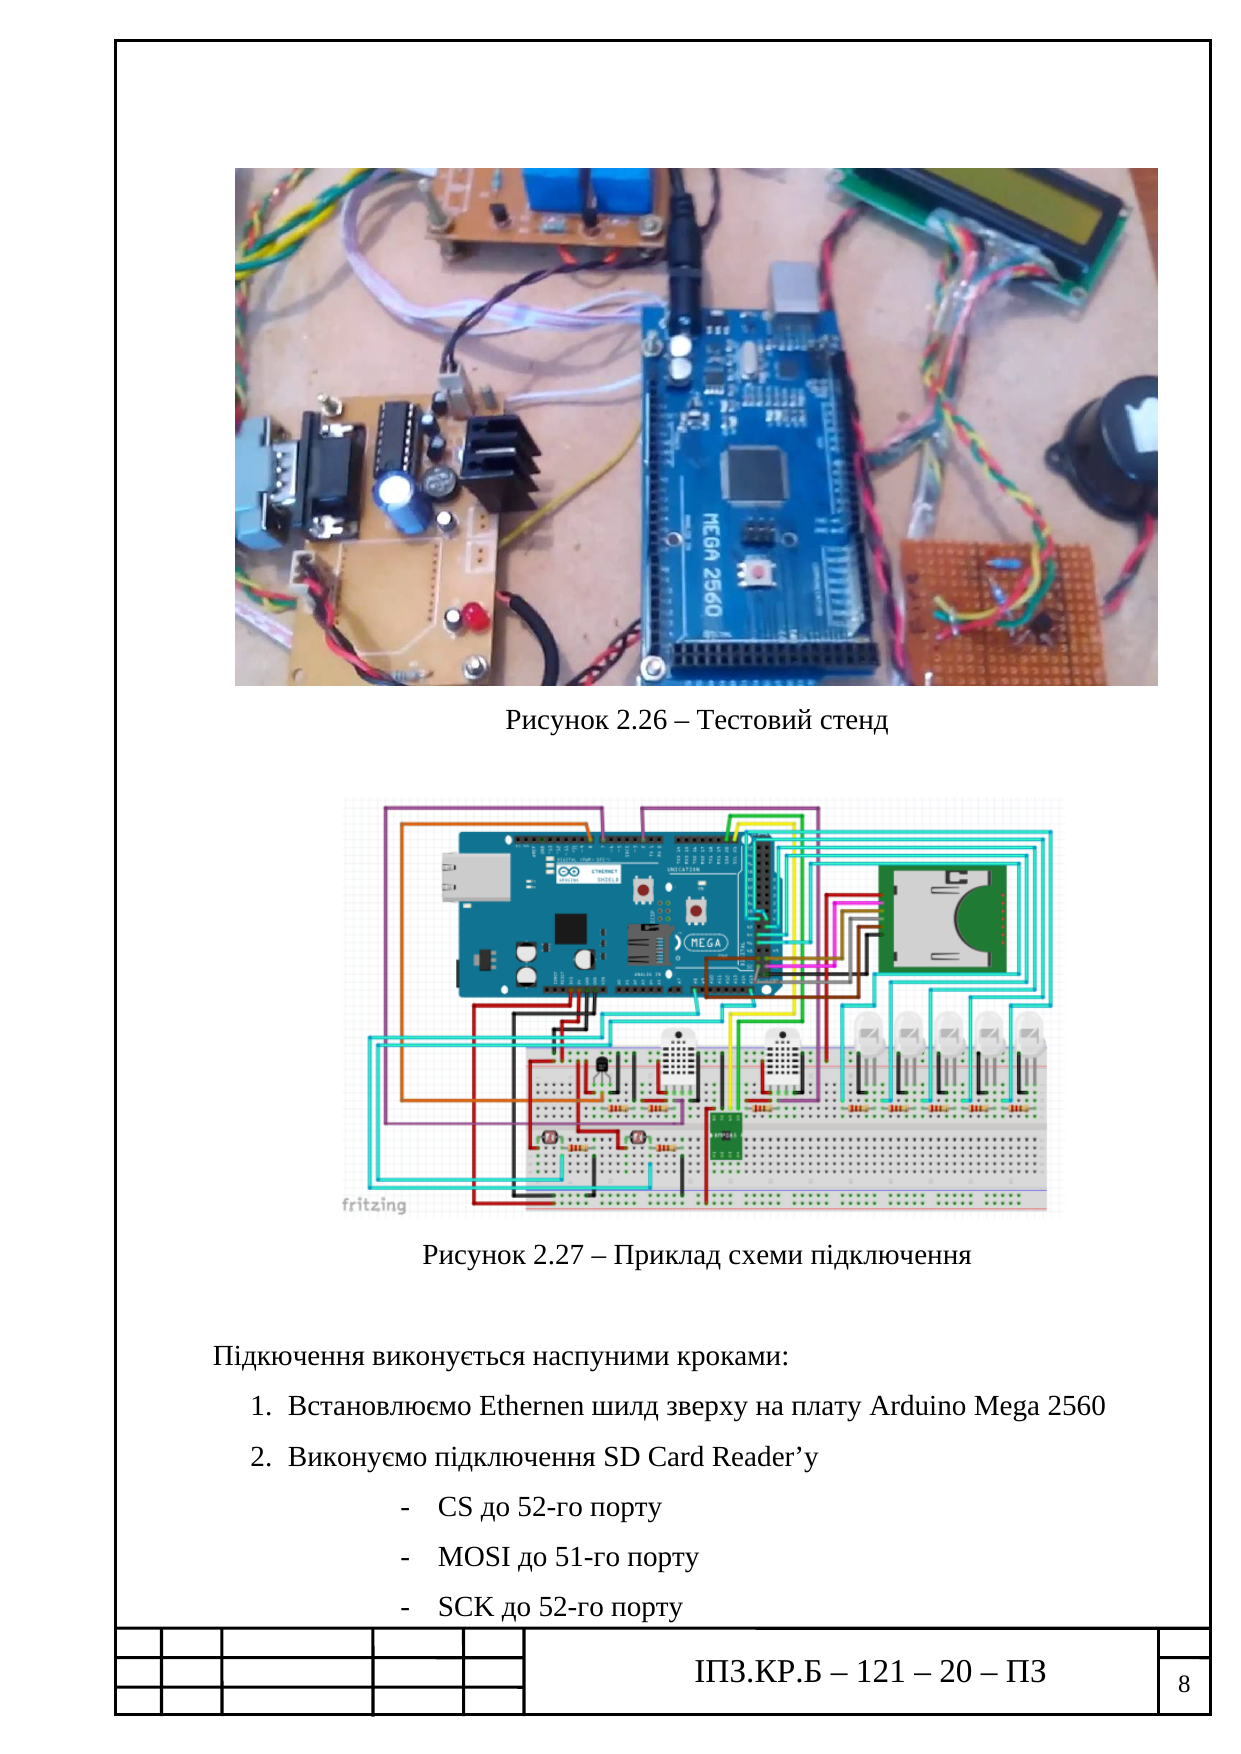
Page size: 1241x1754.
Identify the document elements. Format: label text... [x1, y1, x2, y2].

list Виконуємо підключення SD Card Reader’у [250, 1439, 1181, 1472]
text Рисунок 2.27 – Приклад схеми підключення [177, 1237, 1181, 1271]
picture [324, 786, 1070, 1221]
text Рисунок 2.26 – Тестовий стенд [177, 702, 1181, 736]
list Встановлюємо Ethernen шилд зверху на плату Arduino Mega 2560 [250, 1388, 1181, 1422]
text Підкючення виконується наспуними кроками: [177, 1338, 1181, 1372]
list MOSI до 51-го порту [400, 1539, 1181, 1573]
picture [235, 168, 1158, 686]
list CS до 52-го порту [400, 1489, 1181, 1522]
list SCK до 52-го порту [400, 1589, 1181, 1623]
